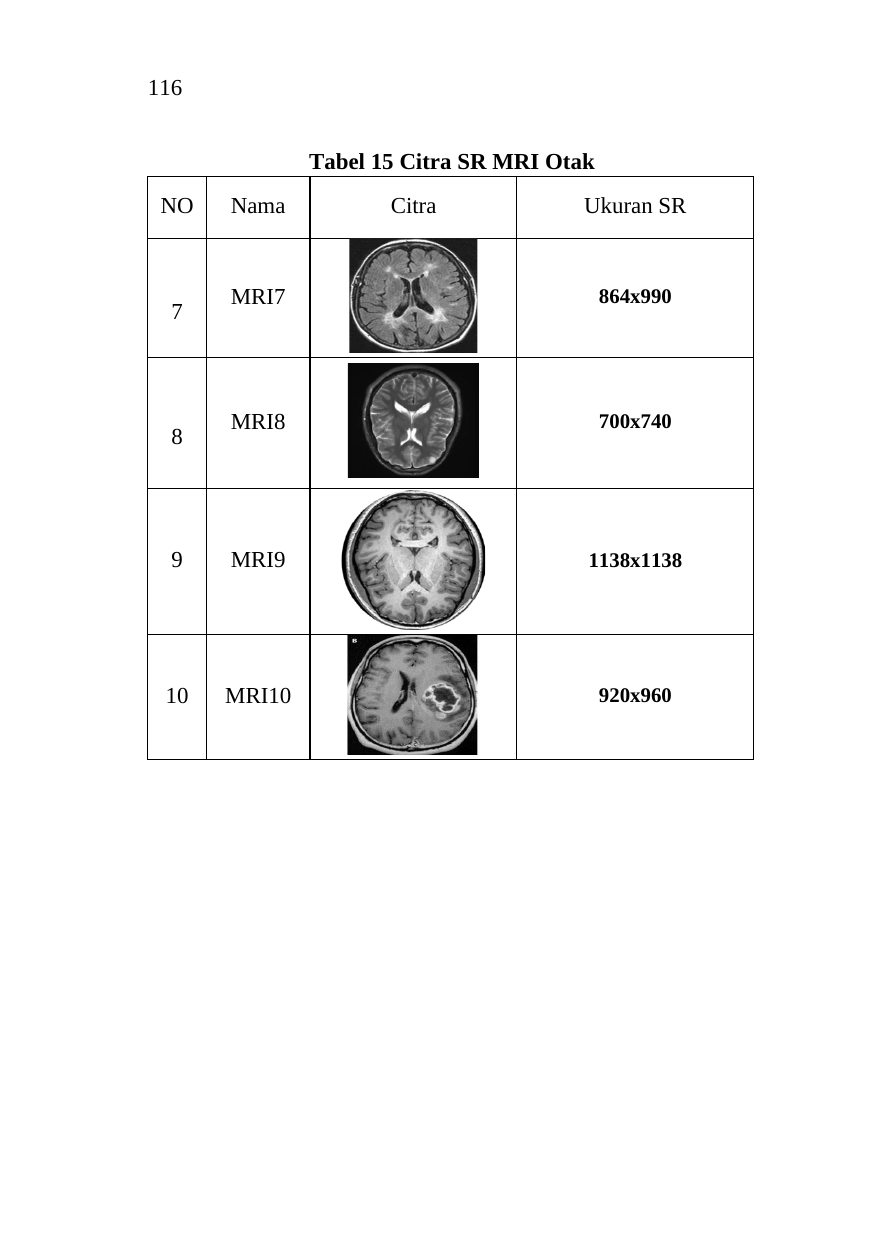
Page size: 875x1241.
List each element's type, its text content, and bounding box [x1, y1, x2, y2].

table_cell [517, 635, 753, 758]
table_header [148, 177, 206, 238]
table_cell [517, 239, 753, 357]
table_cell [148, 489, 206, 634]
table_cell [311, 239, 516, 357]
picture [347, 635, 480, 755]
picture [349, 238, 478, 353]
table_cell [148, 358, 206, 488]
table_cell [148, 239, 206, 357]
picture [347, 363, 479, 478]
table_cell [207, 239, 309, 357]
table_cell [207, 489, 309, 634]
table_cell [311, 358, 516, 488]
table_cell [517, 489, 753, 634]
text Tabel 15 Citra SR MRI Otak [148, 148, 756, 174]
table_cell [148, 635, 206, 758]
picture [341, 490, 486, 630]
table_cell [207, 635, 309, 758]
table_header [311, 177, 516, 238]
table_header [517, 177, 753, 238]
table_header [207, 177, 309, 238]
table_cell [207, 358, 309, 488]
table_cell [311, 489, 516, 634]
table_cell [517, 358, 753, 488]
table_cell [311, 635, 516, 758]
